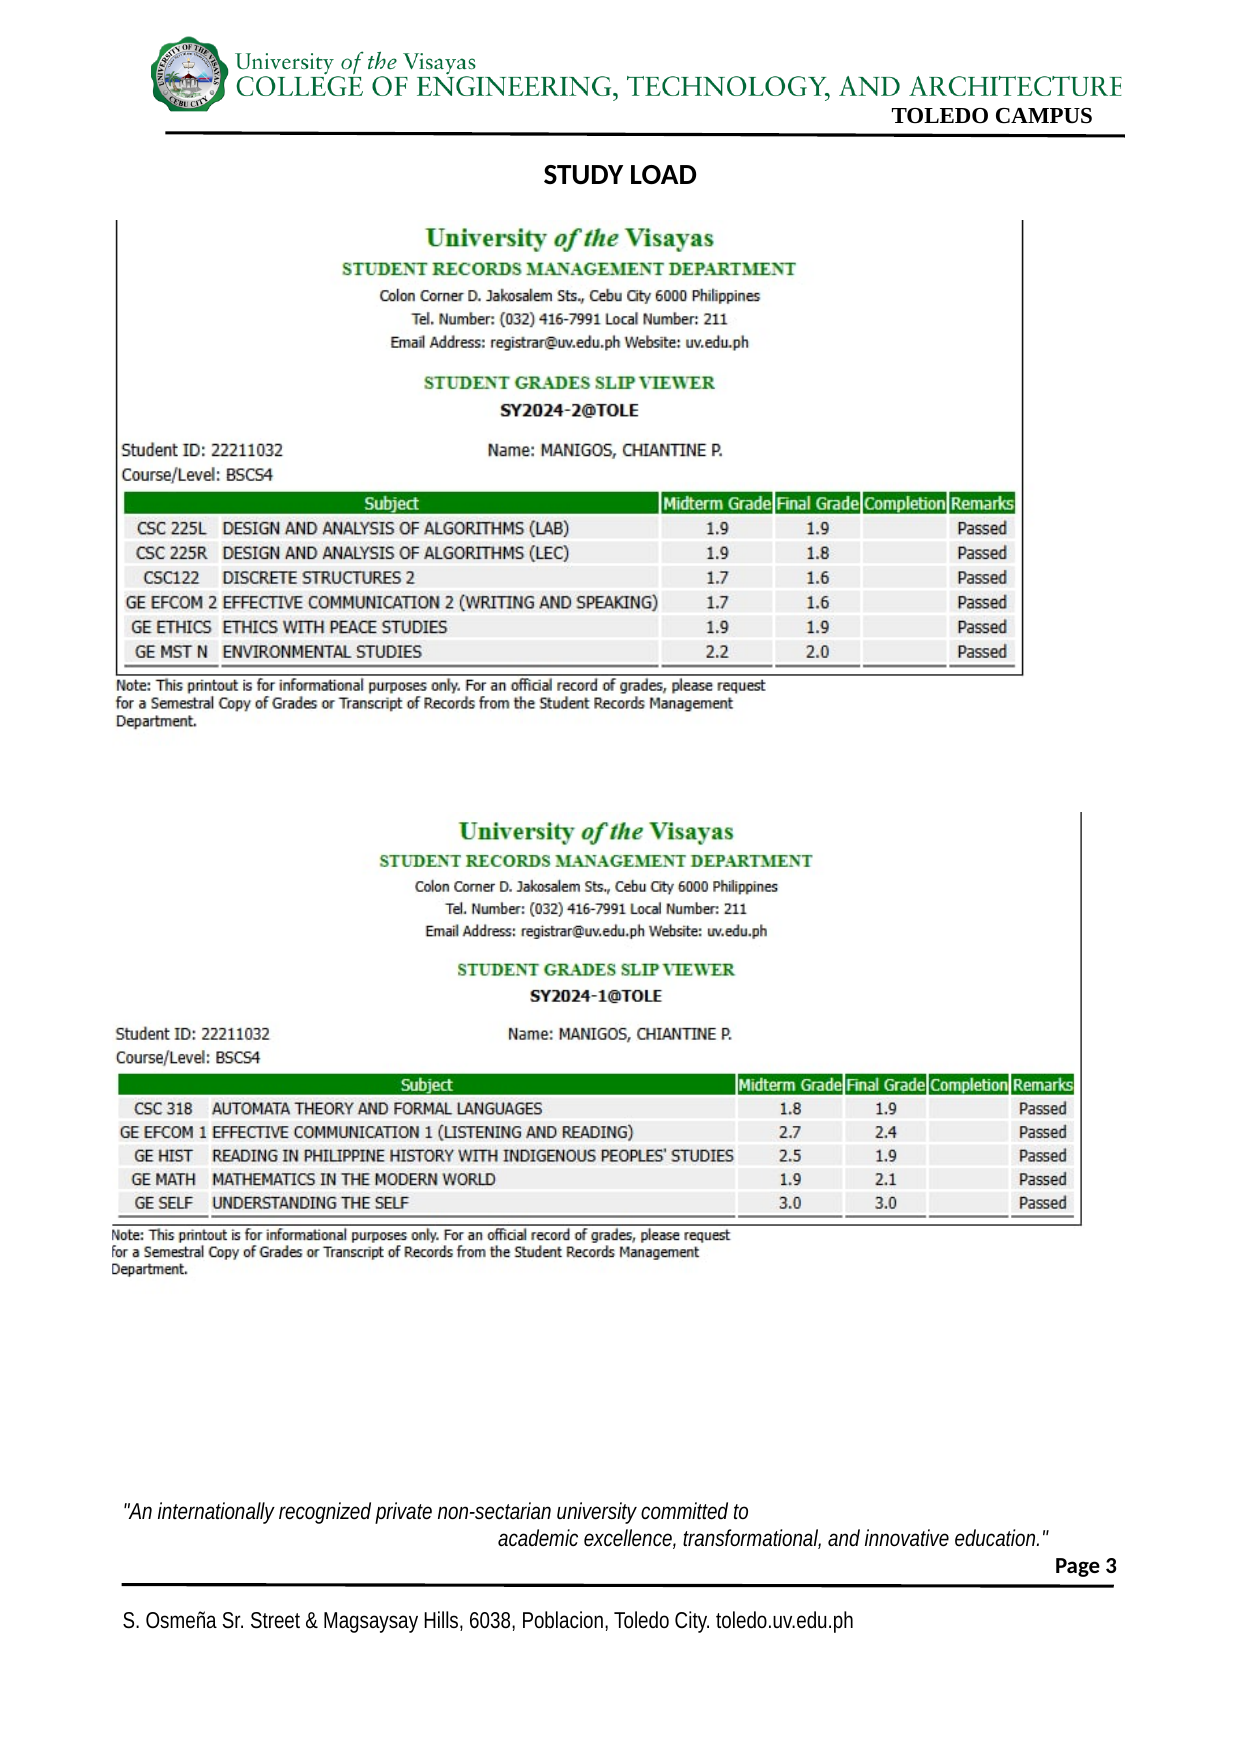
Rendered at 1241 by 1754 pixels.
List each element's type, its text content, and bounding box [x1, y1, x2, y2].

text STUDY LOAD [112, 156, 1128, 192]
picture [112, 220, 1128, 1328]
picture [149, 36, 1121, 111]
